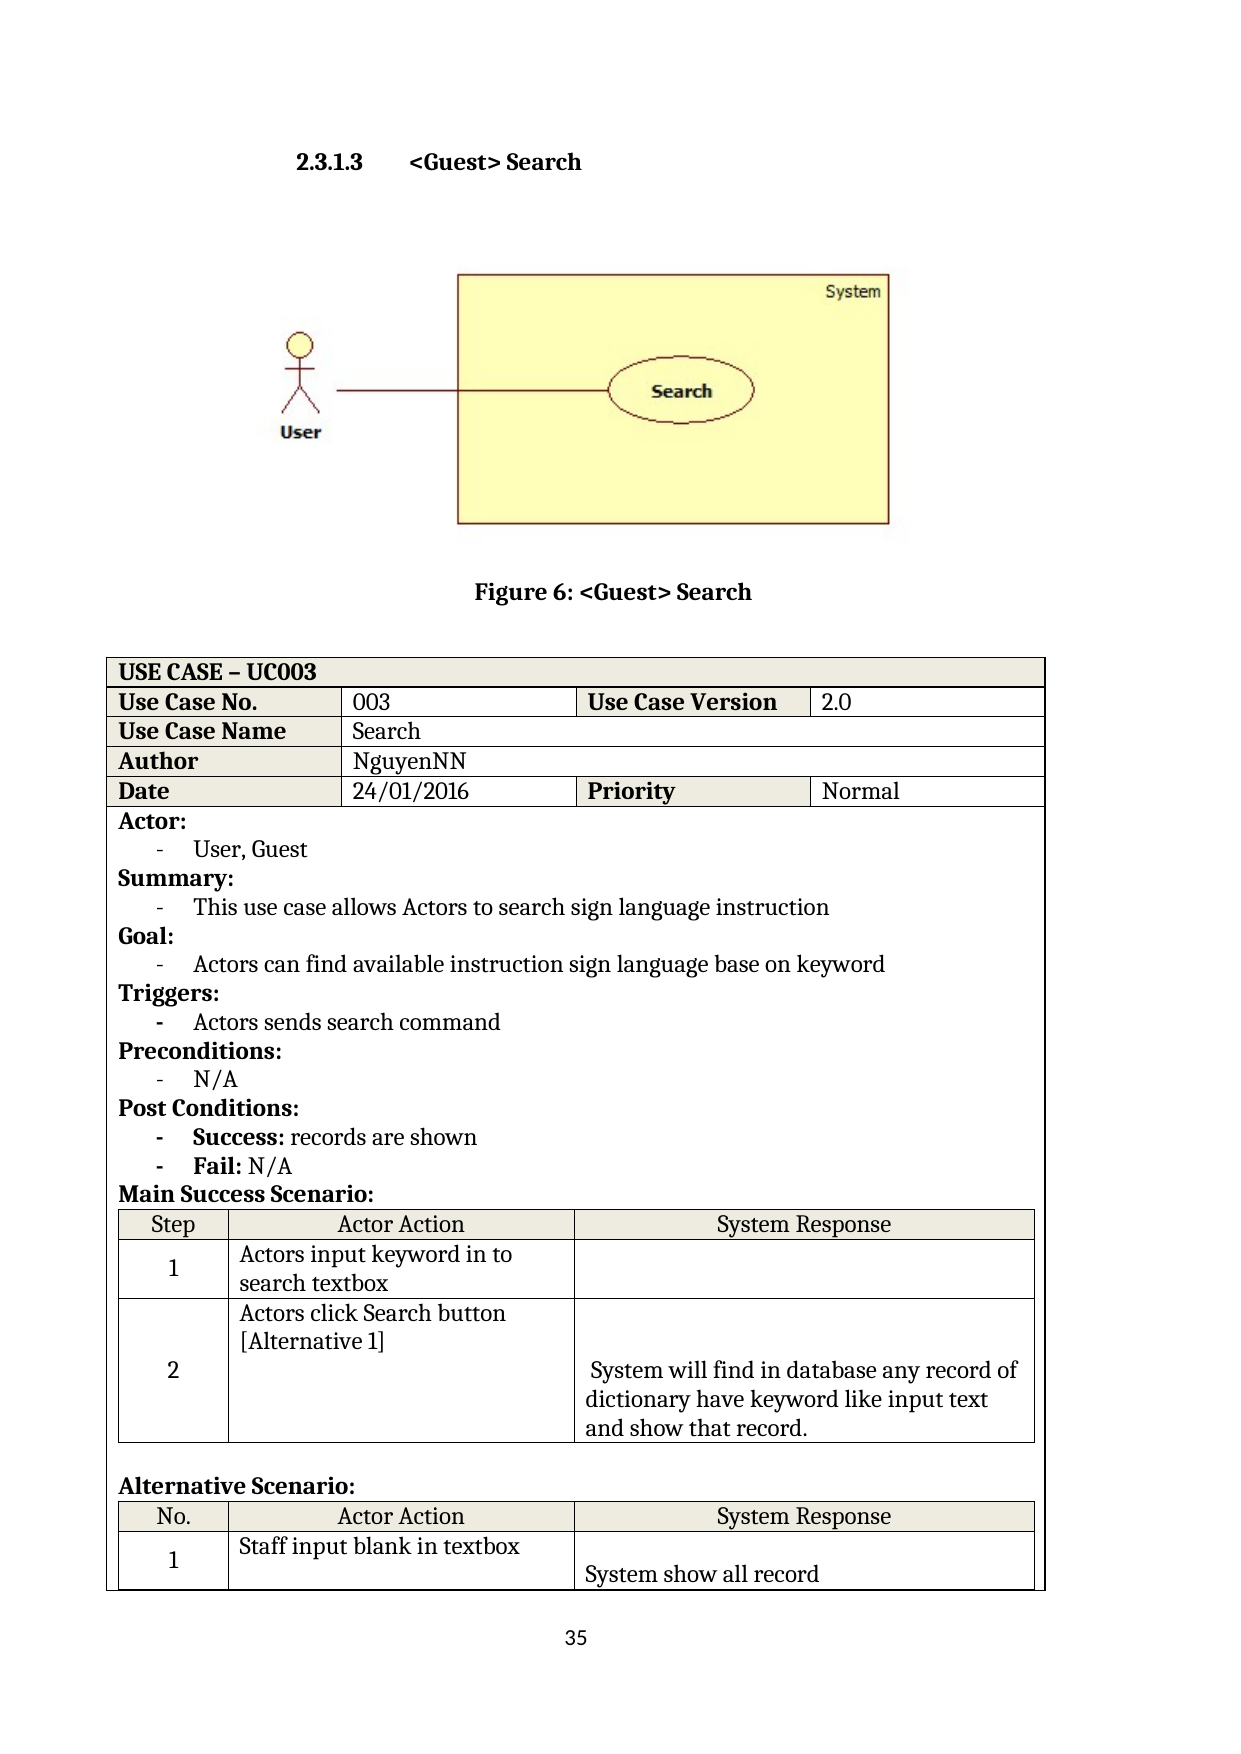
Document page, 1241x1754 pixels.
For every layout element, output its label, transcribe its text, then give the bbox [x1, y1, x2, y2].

text Figure 6: <Guest> Search [118, 578, 1033, 607]
table_header USE CASE – UC003 [107, 658, 1044, 686]
table_cell Priority [577, 777, 810, 806]
table_cell 24/01/2016 [342, 777, 576, 806]
picture [232, 243, 921, 556]
subtitle <Guest> Search [296, 148, 1033, 176]
table_cell NguyenNN [342, 747, 1044, 776]
table_cell Normal [811, 777, 1044, 806]
table_cell 2.0 [811, 688, 1044, 716]
table_cell Use Case Version [577, 688, 810, 716]
table_cell Author [107, 747, 341, 776]
table_cell Use Case No. [107, 688, 341, 716]
table_cell Use Case Name [107, 717, 341, 746]
table_cell 003 [342, 688, 576, 716]
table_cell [107, 807, 1044, 1590]
table_cell Date [107, 777, 341, 806]
table_cell Search [342, 717, 1044, 746]
